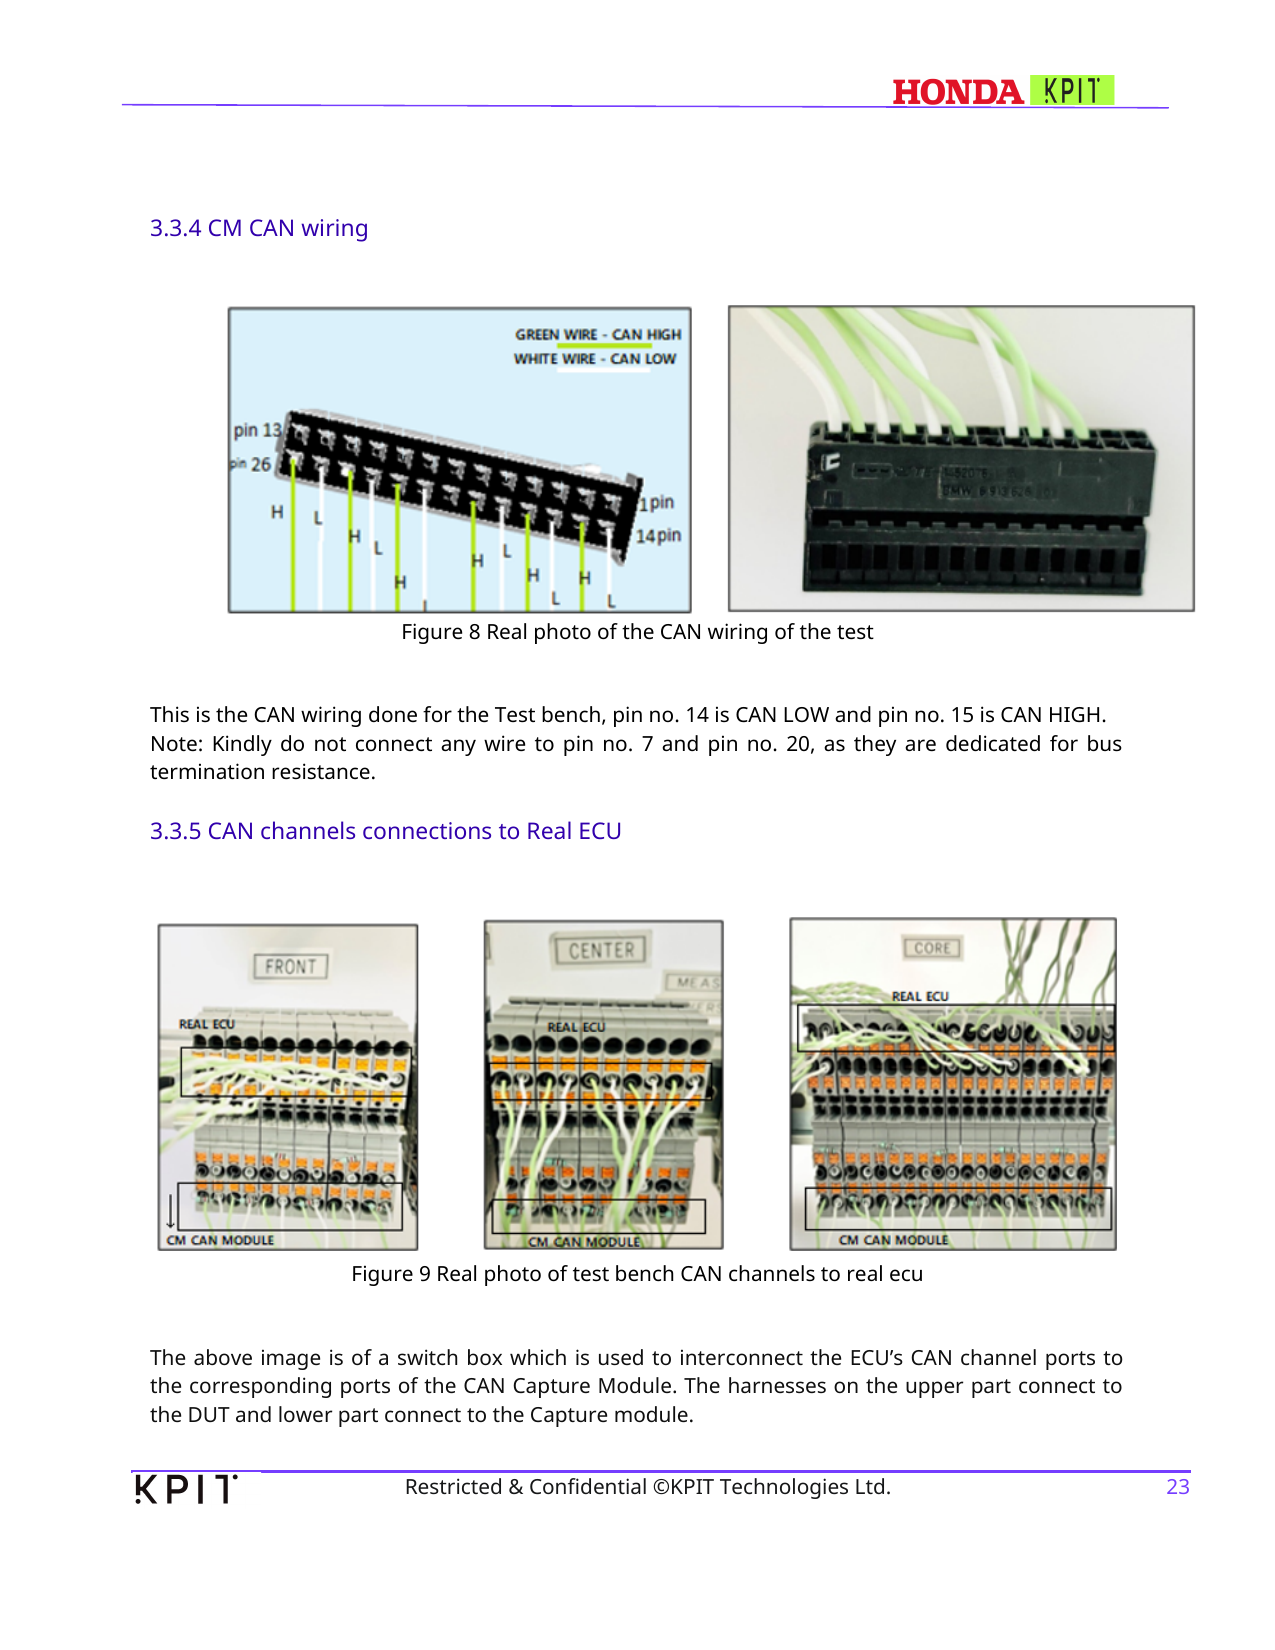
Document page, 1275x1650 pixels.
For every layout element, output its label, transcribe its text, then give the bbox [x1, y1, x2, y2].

text Figure 8 Real photo of the CAN wiring of the test [150, 617, 1125, 646]
subtitle 3.3.5 CAN channels connections to Real ECU [150, 815, 1125, 846]
subtitle 3.3.4 CM CAN wiring [150, 212, 1125, 243]
picture [893, 75, 1115, 105]
text Figure 9 Real photo of test bench CAN channels to real ecu [150, 1260, 1125, 1288]
text This is the CAN wiring done for the Test bench, pin no. 14 is CAN LOW and pin no. 15 is CAN HIGH. [150, 701, 1125, 729]
picture [132, 1472, 262, 1509]
text The above image is of a switch box which is used to interconnect the ECU’s CAN channel ports to the corresponding ports of the CAN Capture Module. The harnesses on the upper part connect to the DUT and lower part connect to the Capture module. [150, 1343, 1125, 1428]
text Note: Kindly do not connect any wire to pin no. 7 and pin no. 20, as they are dedicated for bus termination resistance. [150, 729, 1125, 786]
picture [150, 908, 1125, 1260]
picture [225, 304, 1200, 618]
